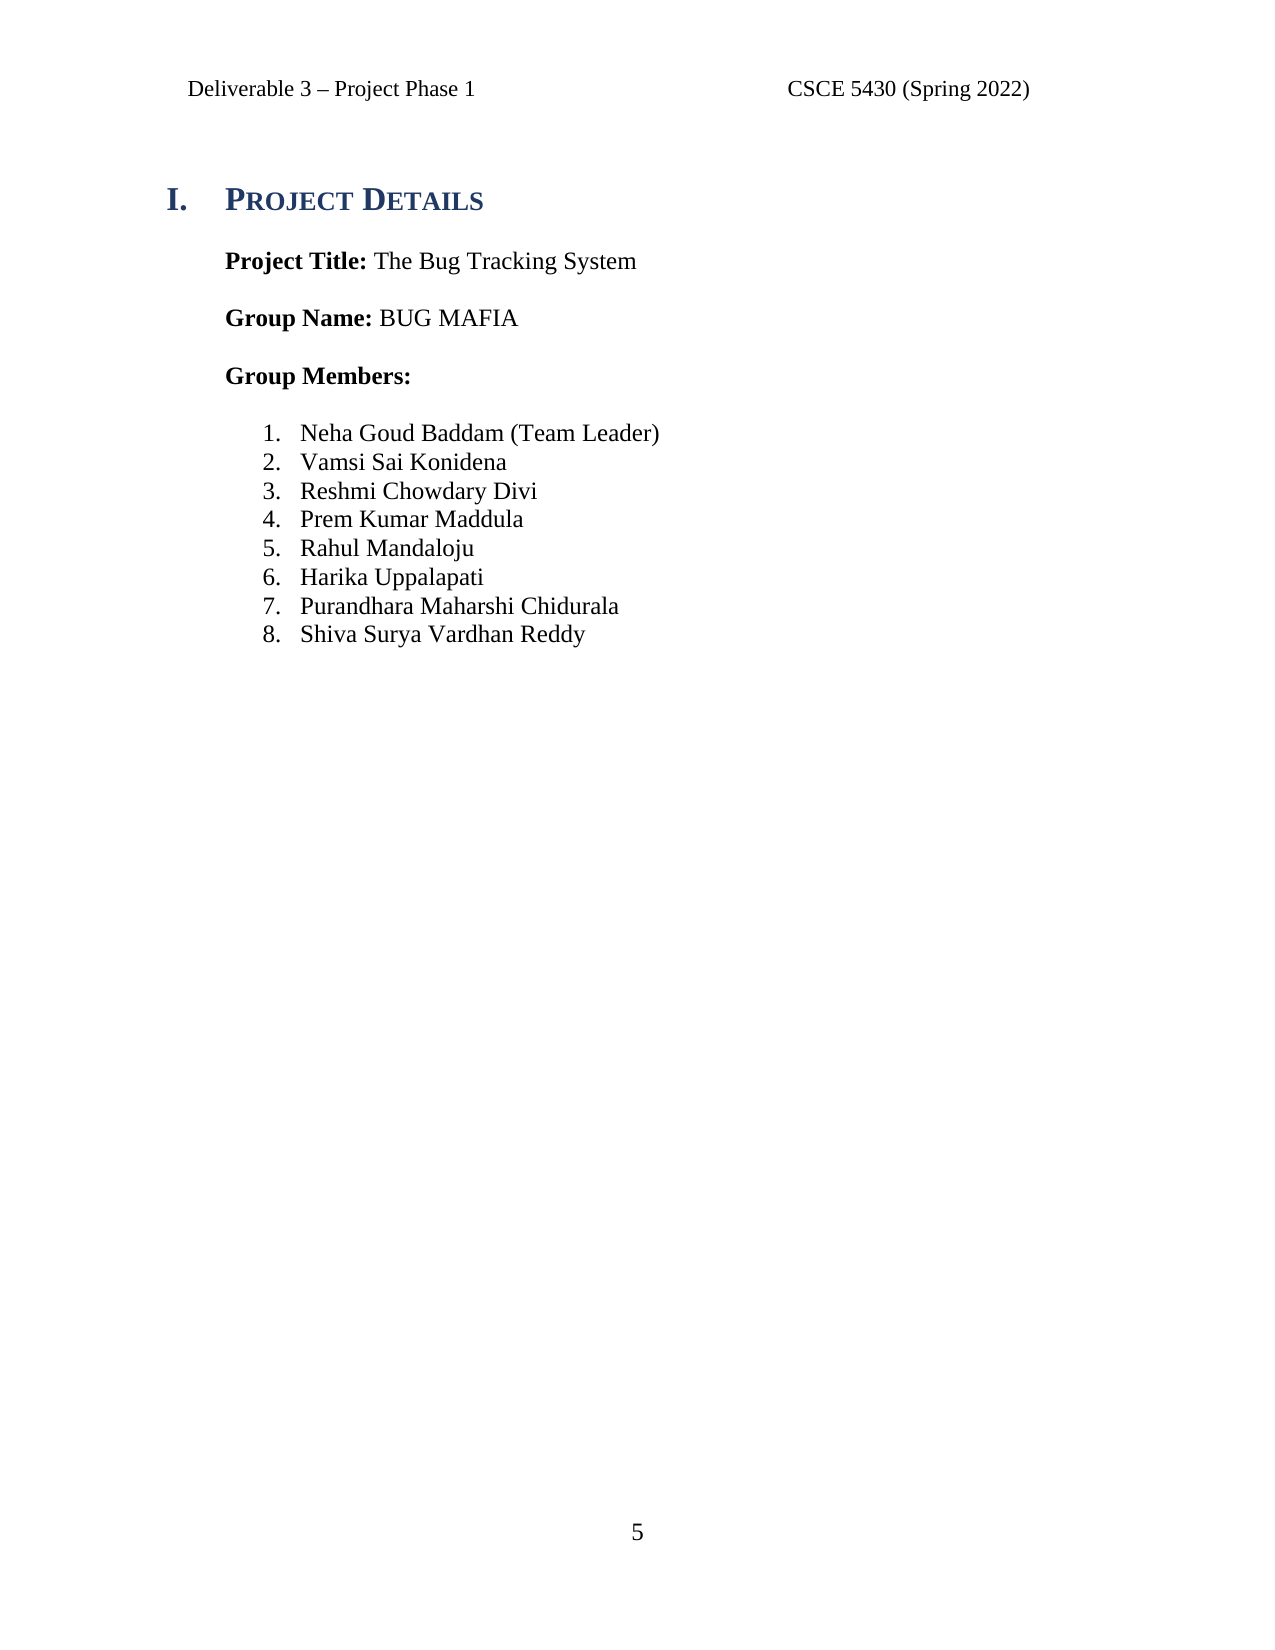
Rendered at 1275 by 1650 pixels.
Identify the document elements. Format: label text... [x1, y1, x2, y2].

text Group Name: BUG MAFIA [187, 303, 1087, 332]
text Group Members: [187, 361, 1087, 389]
list Shiva Surya Vardhan Reddy [262, 619, 1087, 648]
list Reshmi Chowdary Divi [262, 476, 1087, 504]
subtitle Project Details [187, 179, 1087, 217]
list Neha Goud Baddam (Team Leader) [262, 418, 1087, 447]
text Project Title: The Bug Tracking System [187, 246, 1087, 274]
list Rahul Mandaloju [262, 533, 1087, 562]
list Harika Uppalapati [262, 562, 1087, 591]
list Prem Kumar Maddula [262, 504, 1087, 533]
list Vamsi Sai Konidena [262, 447, 1087, 476]
list Purandhara Maharshi Chidurala [262, 591, 1087, 619]
